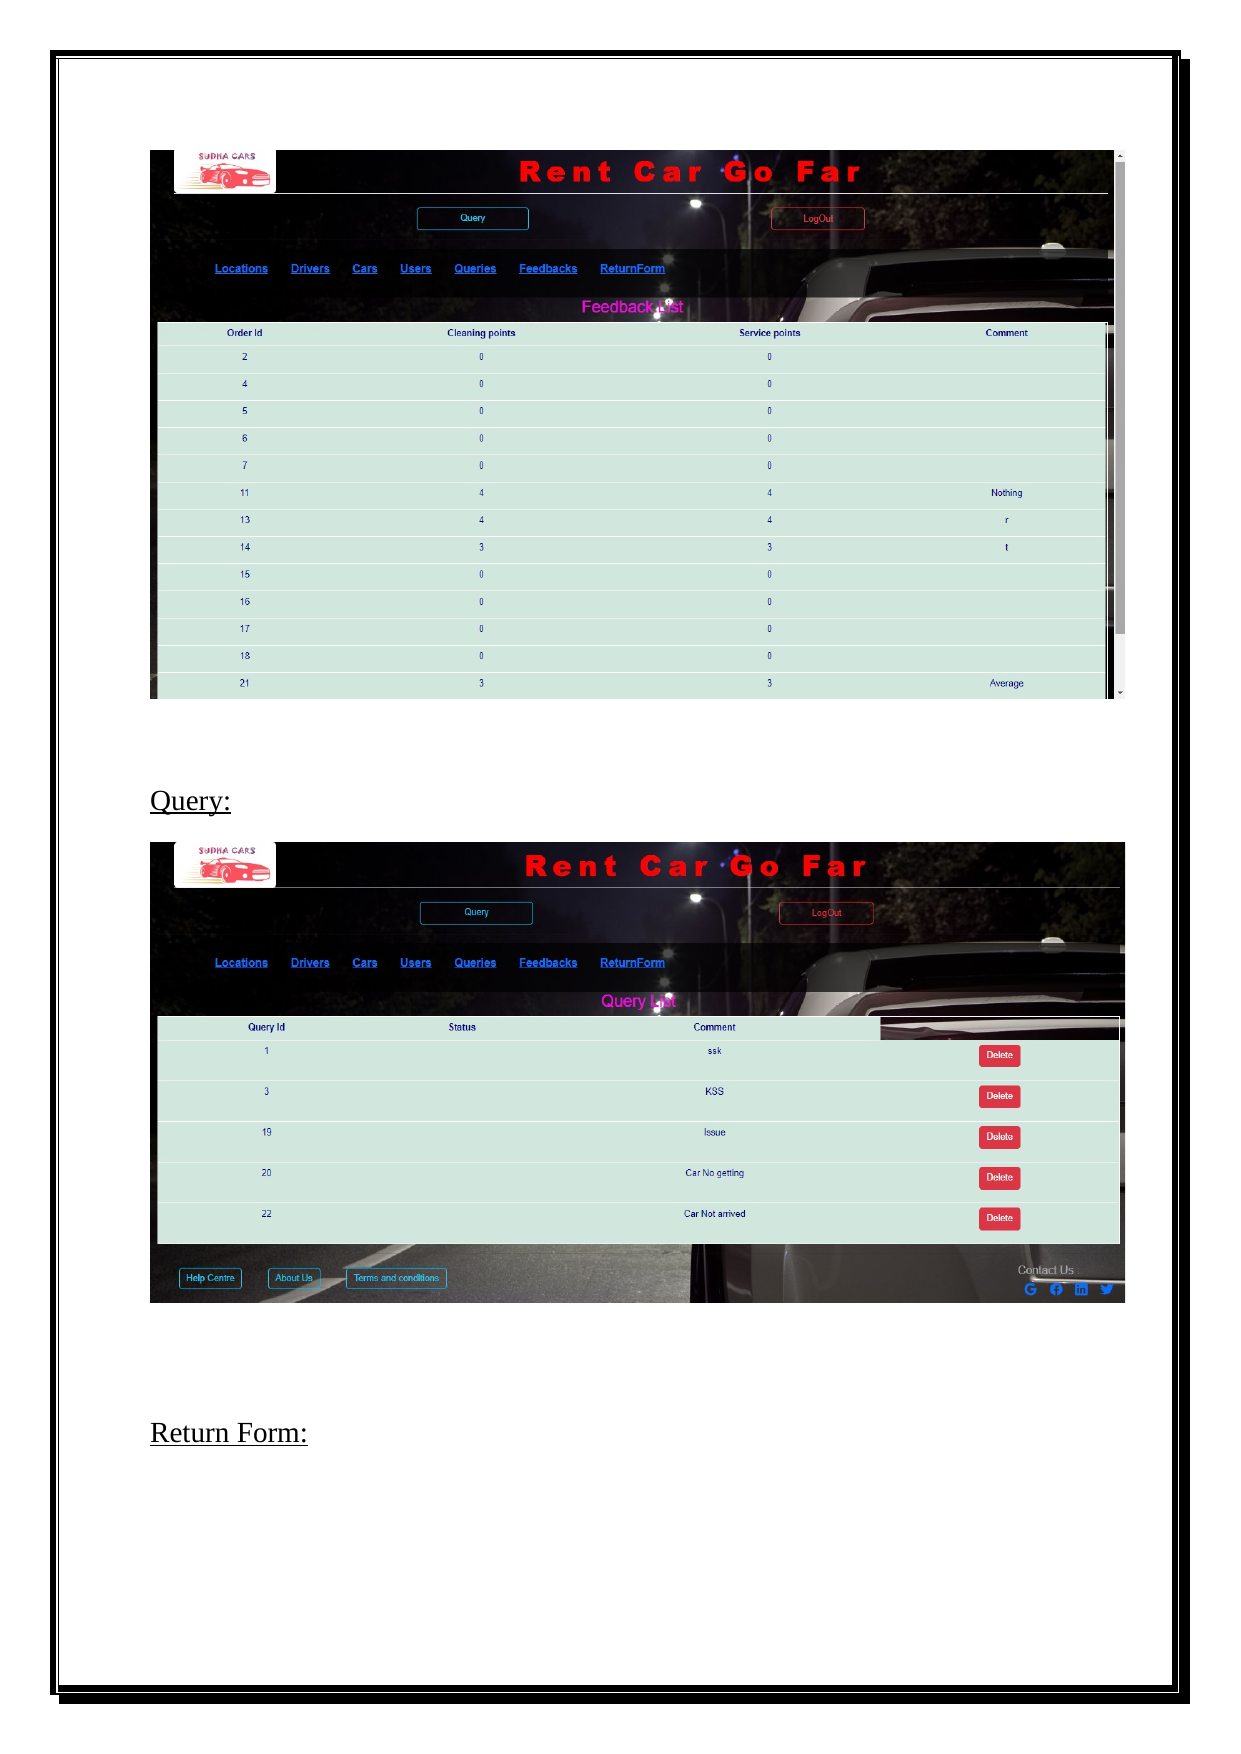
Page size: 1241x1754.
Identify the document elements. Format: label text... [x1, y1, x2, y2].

picture [150, 150, 1125, 699]
text Return Form: [150, 1416, 1081, 1449]
text Query: [150, 783, 1081, 816]
picture [150, 842, 1125, 1391]
